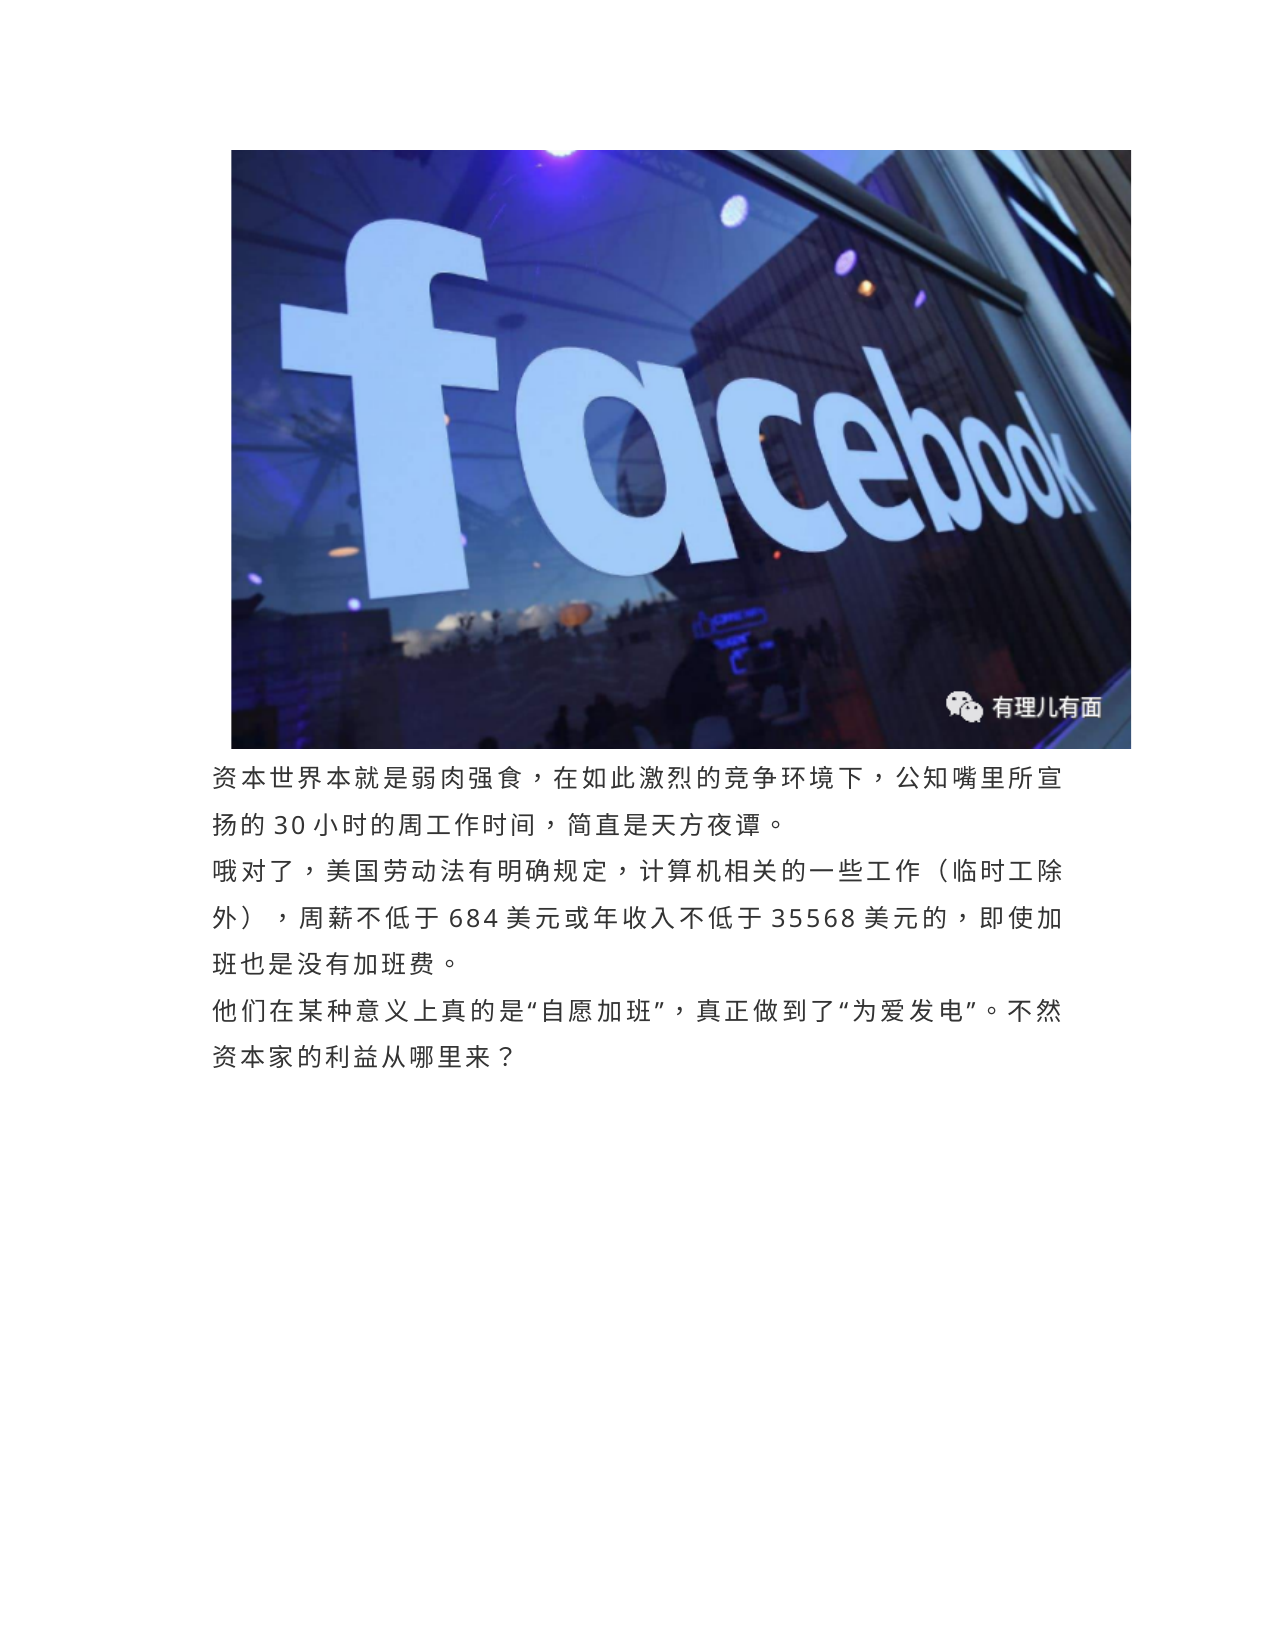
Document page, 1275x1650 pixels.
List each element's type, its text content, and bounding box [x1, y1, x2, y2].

text 哦对了，美国劳动法有明确规定，计算机相关的一些工作（临时工除外），周薪不低于684美元或年收入不低于35568美元的，即使加班也是没有加班费。 [212, 841, 1062, 981]
picture [231, 150, 1132, 749]
text 他们在某种意义上真的是“自愿加班”，真正做到了“为爱发电”。不然资本家的利益从哪里来？ [212, 981, 1062, 1074]
text 资本世界本就是弱肉强食，在如此激烈的竞争环境下，公知嘴里所宣扬的30小时的周工作时间，简直是天方夜谭。 [212, 748, 1062, 841]
